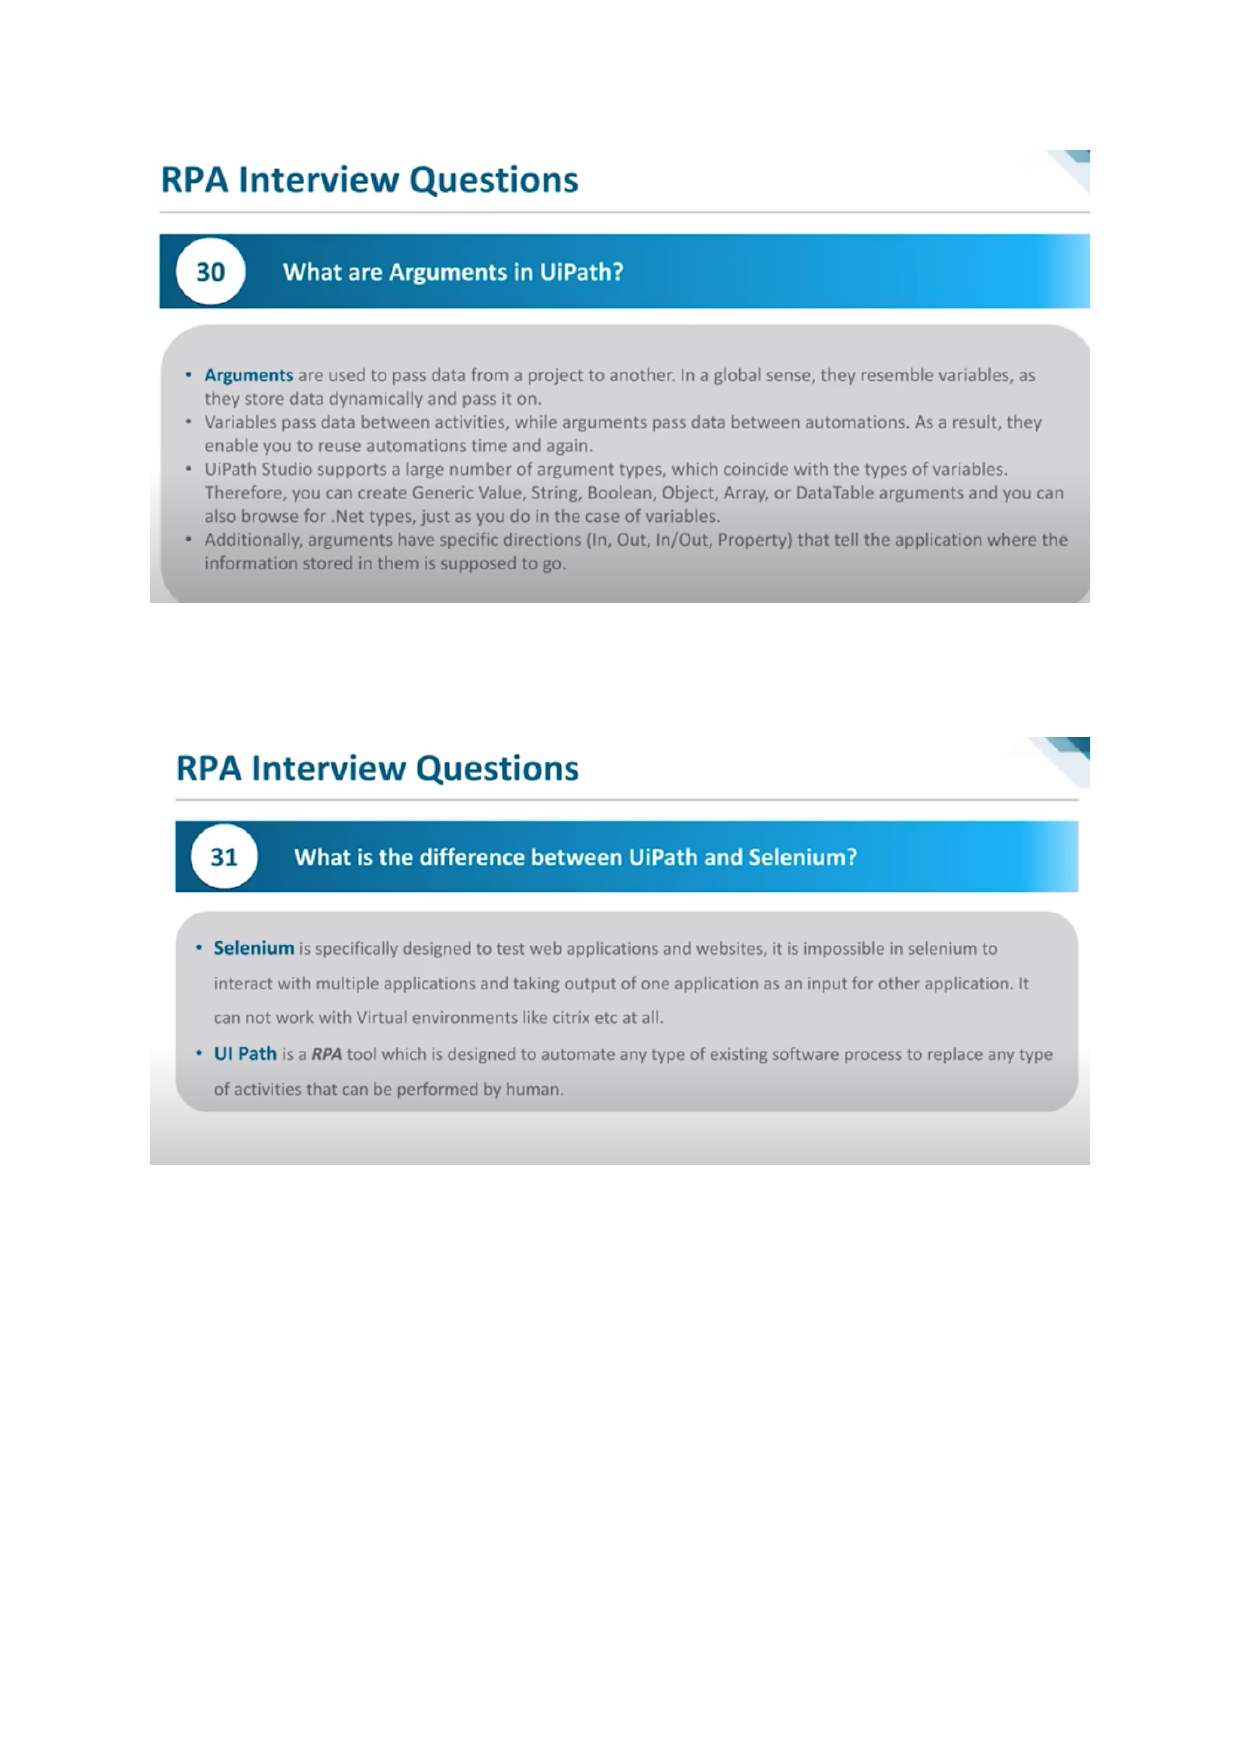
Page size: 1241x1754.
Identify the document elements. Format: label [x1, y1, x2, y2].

picture [150, 150, 1091, 603]
picture [150, 737, 1091, 1165]
